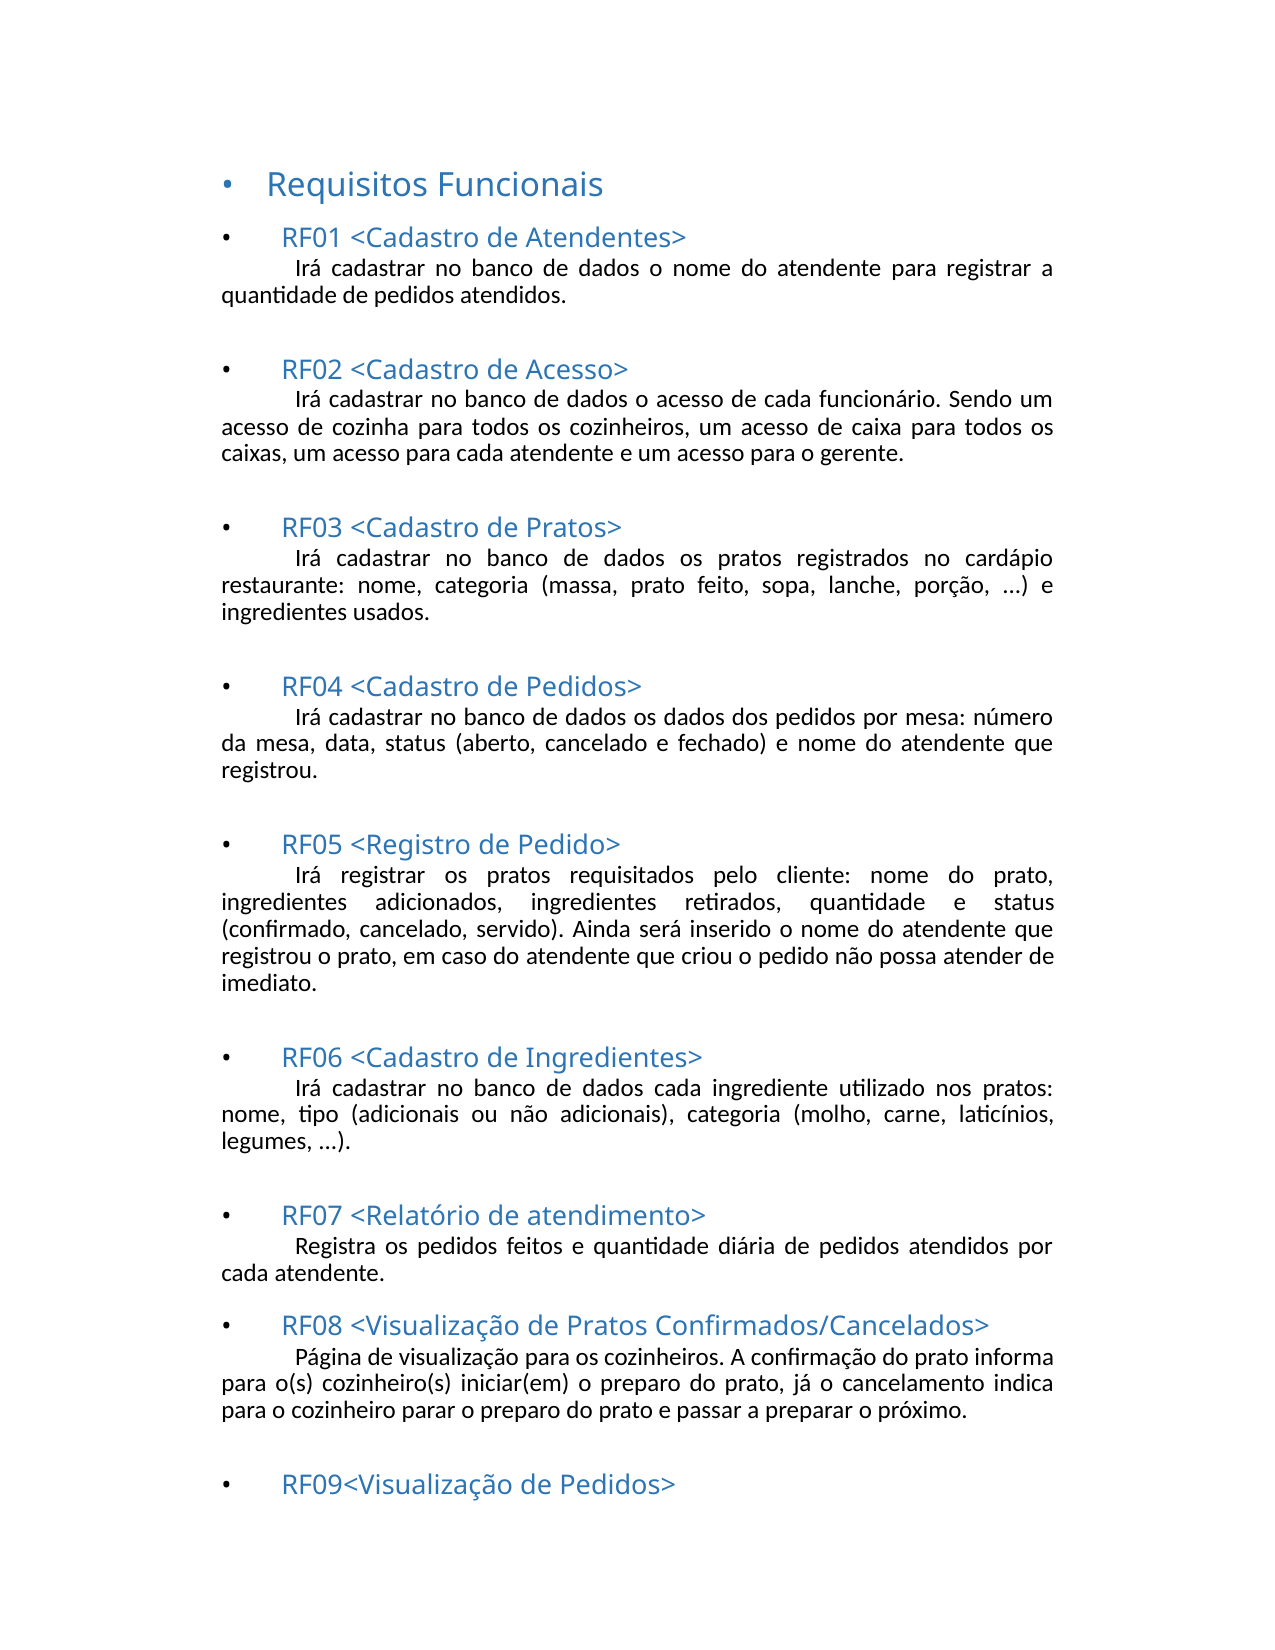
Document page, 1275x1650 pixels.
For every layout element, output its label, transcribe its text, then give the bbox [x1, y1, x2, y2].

list RF03 <Cadastro de Pratos> [221, 518, 1125, 543]
list RF02 <Cadastro de Acesso> [221, 359, 1125, 384]
list RF08 <Visualização de Pratos Confirmados/Cancelados> [221, 1316, 1125, 1341]
list Requisitos Funcionais [221, 177, 1125, 202]
list RF07 <Relatório de atendimento> [221, 1206, 1125, 1231]
list RF06 <Cadastro de Ingredientes> [221, 1047, 1125, 1072]
list RF09<Visualização de Pedidos> [221, 1474, 1125, 1499]
list RF04 <Cadastro de Pedidos> [221, 676, 1125, 701]
text Irá cadastrar no banco de dados o acesso de cada funcionário. Sendo um acesso de cozinha para todos os cozinheiros, um acesso de caixa para todos os caixas, um acesso para cada atendente e um acesso para o gerente. [221, 386, 1055, 467]
text Irá cadastrar no banco de dados os pratos registrados no cardápio restaurante: nome, categoria (massa, prato feito, sopa, lanche, porção, ...) e ingredientes usados. [221, 545, 1054, 626]
text Irá cadastrar no banco de dados cada ingrediente utilizado nos pratos: nome, tipo (adicionais ou não adicionais), categoria (molho, carne, laticínios, legumes, ...). [221, 1075, 1054, 1155]
text Irá cadastrar no banco de dados o nome do atendente para registrar a quantidade de pedidos atendidos. [221, 255, 1054, 309]
text Irá registrar os pratos requisitados pelo cliente: nome do prato, ingredientes adicionados, ingredientes retirados, quantidade e status (confirmado, cancelado, servido). Ainda será inserido o nome do atendente que registrou o prato, em caso do atendente que criou o pedido não possa atender de imediato. [221, 862, 1054, 997]
list RF01 <Cadastro de Atendentes> [221, 227, 1125, 252]
list RF05 <Registro de Pedido> [221, 835, 1125, 860]
text Registra os pedidos feitos e quantidade diária de pedidos atendidos por cada atendente. [221, 1233, 1054, 1287]
text Irá cadastrar no banco de dados os dados dos pedidos por mesa: número da mesa, data, status (aberto, cancelado e fechado) e nome do atendente que registrou. [221, 704, 1054, 784]
text Página de visualização para os cozinheiros. A confirmação do prato informa para o(s) cozinheiro(s) iniciar(em) o preparo do prato, já o cancelamento indica para o cozinheiro parar o preparo do prato e passar a preparar o próximo. [221, 1343, 1054, 1424]
